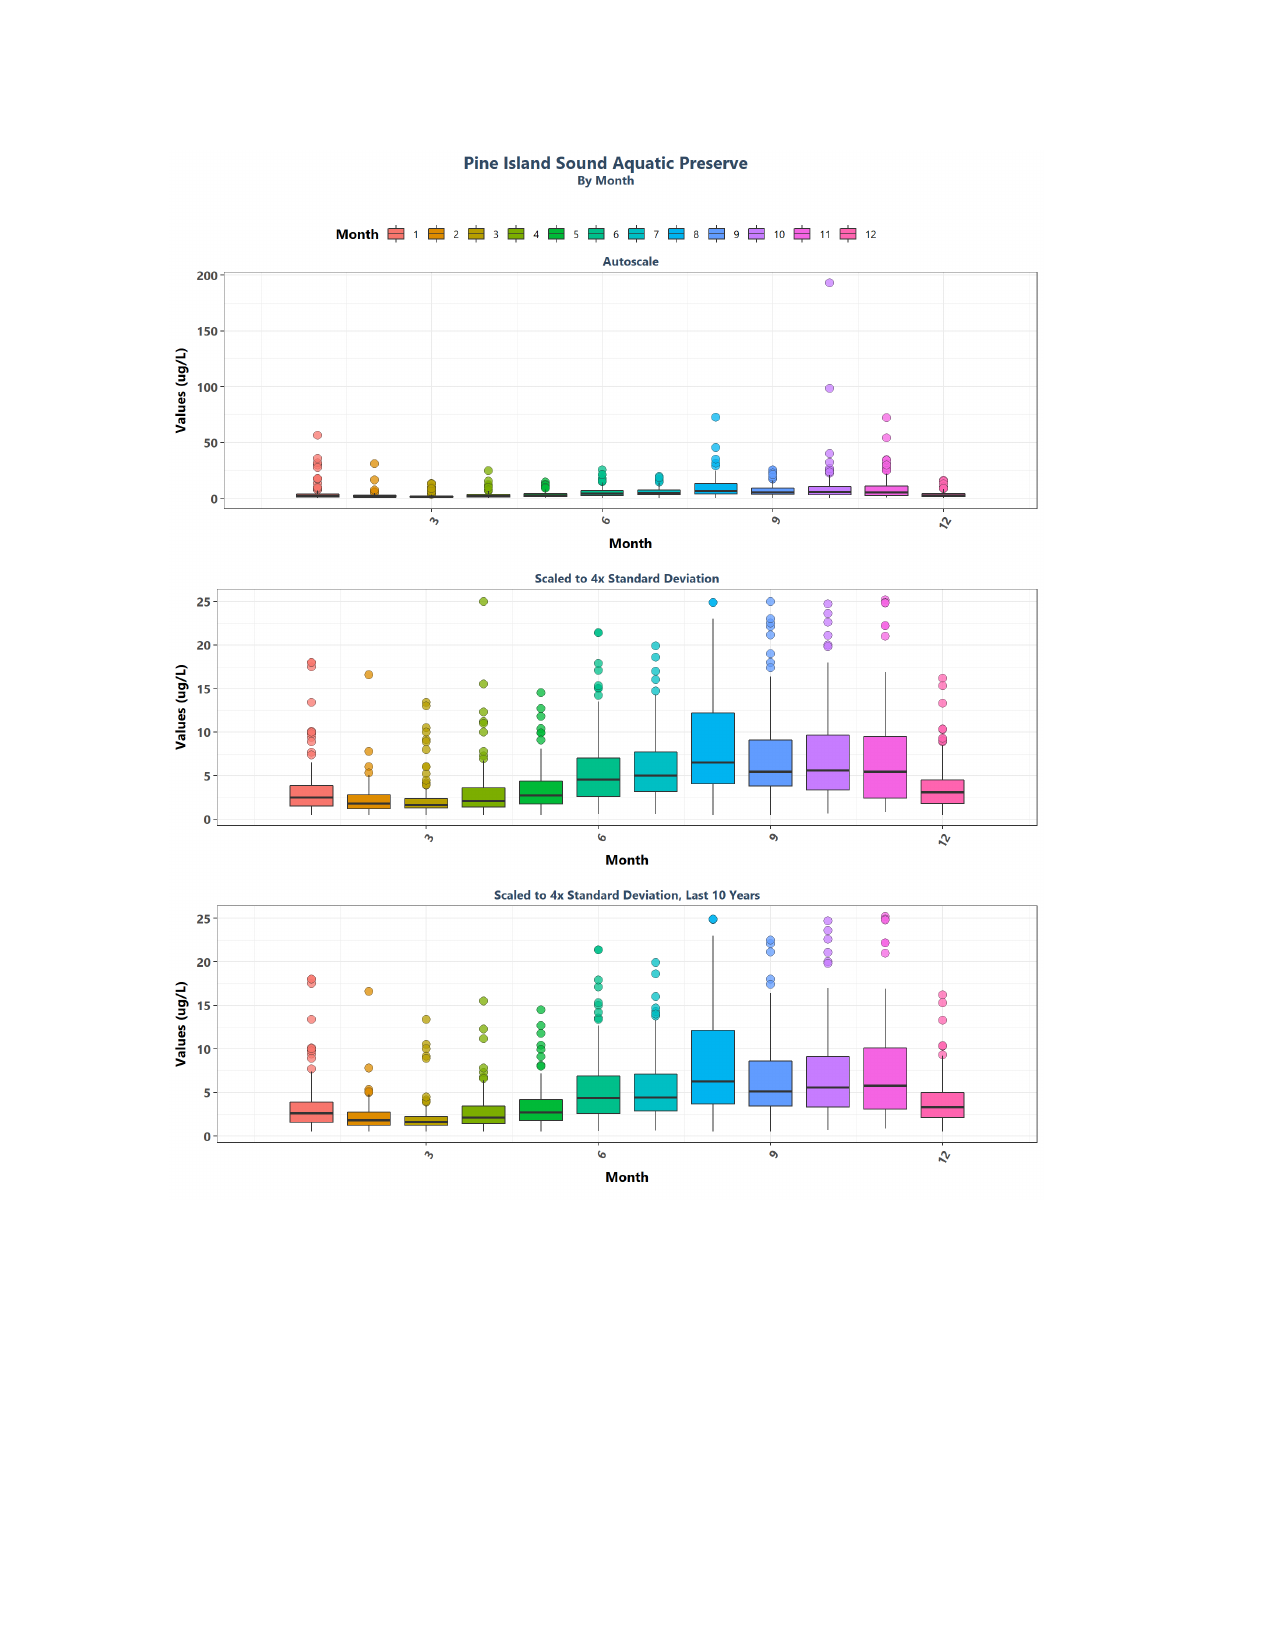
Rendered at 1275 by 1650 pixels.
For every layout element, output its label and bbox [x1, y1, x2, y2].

picture [168, 150, 1044, 1200]
